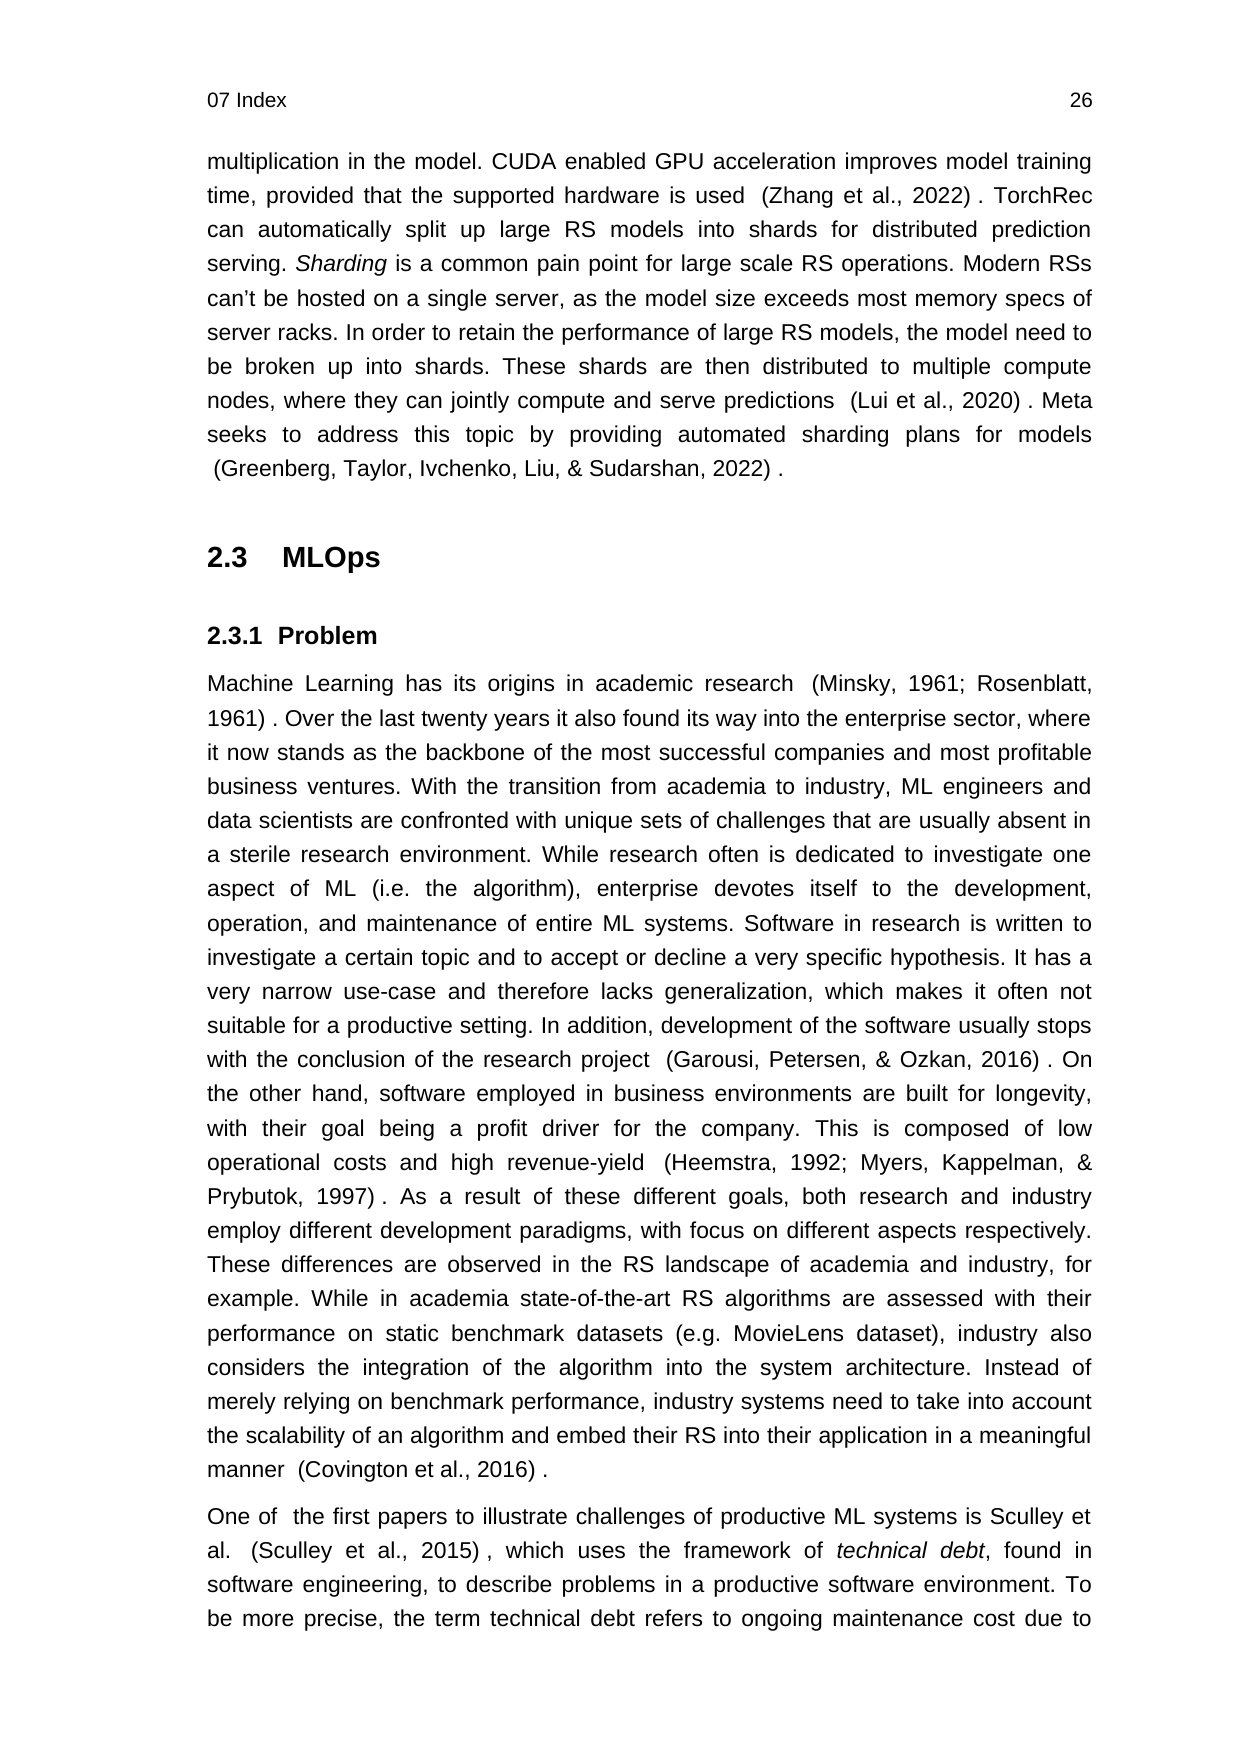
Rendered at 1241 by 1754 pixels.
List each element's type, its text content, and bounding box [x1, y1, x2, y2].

text Machine Learning has its origins in academic research . Over the last twenty years it also found its way into the enterprise sector, where it now stands as the backbone of the most successful companies and most profitable business ventures. With the transition from academia to industry, ML engineers and data scientists are confronted with unique sets of challenges that are usually absent in a sterile research environment. While research often is dedicated to investigate one aspect of ML (i.e. the algorithm), enterprise devotes itself to the development, operation, and maintenance of entire ML systems. Software in research is written to investigate a certain topic and to accept or decline a very specific hypothesis. It has a very narrow use-case and therefore lacks generalization, which makes it often not suitable for a productive setting. In addition, development of the software usually stops with the conclusion of the research project . On the other hand, software employed in business environments are built for longevity, with their goal being a profit driver for the company. This is composed of low operational costs and high revenue-yield . As a result of these different goals, both research and industry employ different development paradigms, with focus on different aspects respectively. These differences are observed in the RS landscape of academia and industry, for example. While in academia state-of-the-art RS algorithms are assessed with their performance on static benchmark datasets (e.g. MovieLens dataset), industry also considers the integration of the algorithm into the system architecture. Instead of merely relying on benchmark performance, industry systems need to take into account the scalability of an algorithm and embed their RS into their application in a meaningful manner . [207, 670, 1092, 1483]
subtitle MLOps [207, 539, 1092, 573]
subtitle Problem [207, 621, 1092, 649]
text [207, 1503, 1092, 1632]
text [207, 148, 1092, 482]
